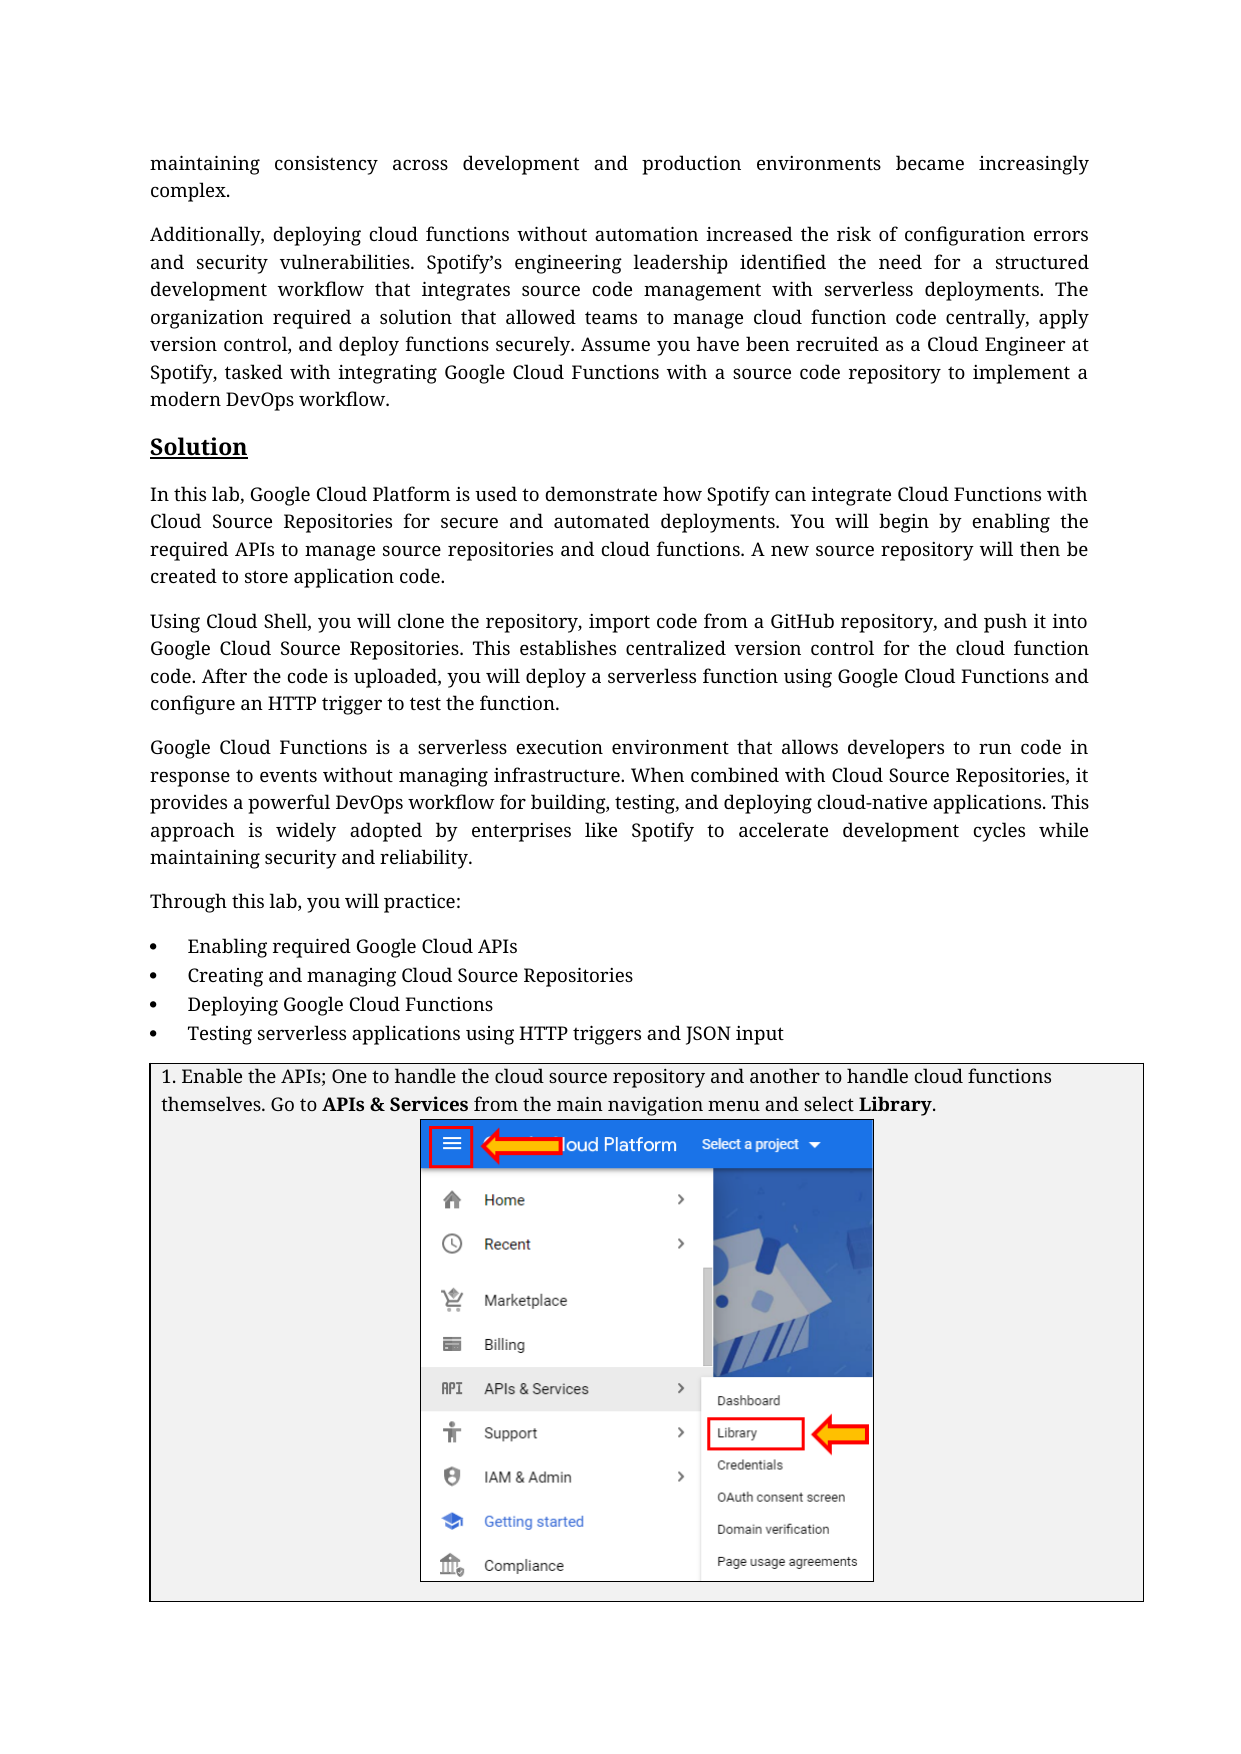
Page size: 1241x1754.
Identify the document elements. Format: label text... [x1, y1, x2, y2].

list Deploying Google Cloud Functions [150, 991, 1090, 1017]
list Testing serverless applications using HTTP triggers and JSON input [150, 1021, 1090, 1046]
text Through this lab, you will practice: [150, 889, 1090, 914]
text Additionally, deploying cloud functions without automation increased the risk of configuration errors and security vulnerabilities. Spotify’s engineering leadership identified the need for a structured development workflow that integrates source code management with serverless deployments. The organization required a solution that allowed teams to manage cloud function code centrally, apply version control, and deploy functions securely. Assume you have been recruited as a Cloud Engineer at Spotify, tasked with integrating Google Cloud Functions with a source code repository to implement a modern DevOps workflow. [150, 222, 1090, 412]
text Google Cloud Functions is a serverless execution environment that allows developers to run code in response to events without managing infrastructure. When combined with Cloud Source Repositories, it provides a powerful DevOps workflow for building, testing, and deploying cloud-native applications. This approach is widely adopted by enterprises like Spotify to accelerate development cycles while maintaining security and reliability. [150, 734, 1090, 870]
text Using Cloud Shell, you will clone the repository, import code from a GitHub repository, and push it into Google Cloud Source Repositories. This establishes centralized version control for the cloud function code. After the code is uploaded, you will deploy a serverless function using Google Cloud Functions and configure an HTTP trigger to test the function. [150, 608, 1090, 716]
text Solution [150, 431, 1090, 462]
list Creating and managing Cloud Source Repositories [150, 962, 1090, 988]
text In this lab, Google Cloud Platform is used to demonstrate how Spotify can integrate Cloud Functions with Cloud Source Repositories for secure and automated deployments. You will begin by enabling the required APIs to manage source repositories and cloud functions. A new source repository will then be created to store application code. [150, 481, 1090, 589]
list Enabling required Google Cloud APIs [150, 933, 1090, 958]
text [150, 150, 1090, 203]
picture [421, 1120, 873, 1581]
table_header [151, 1064, 1143, 1601]
